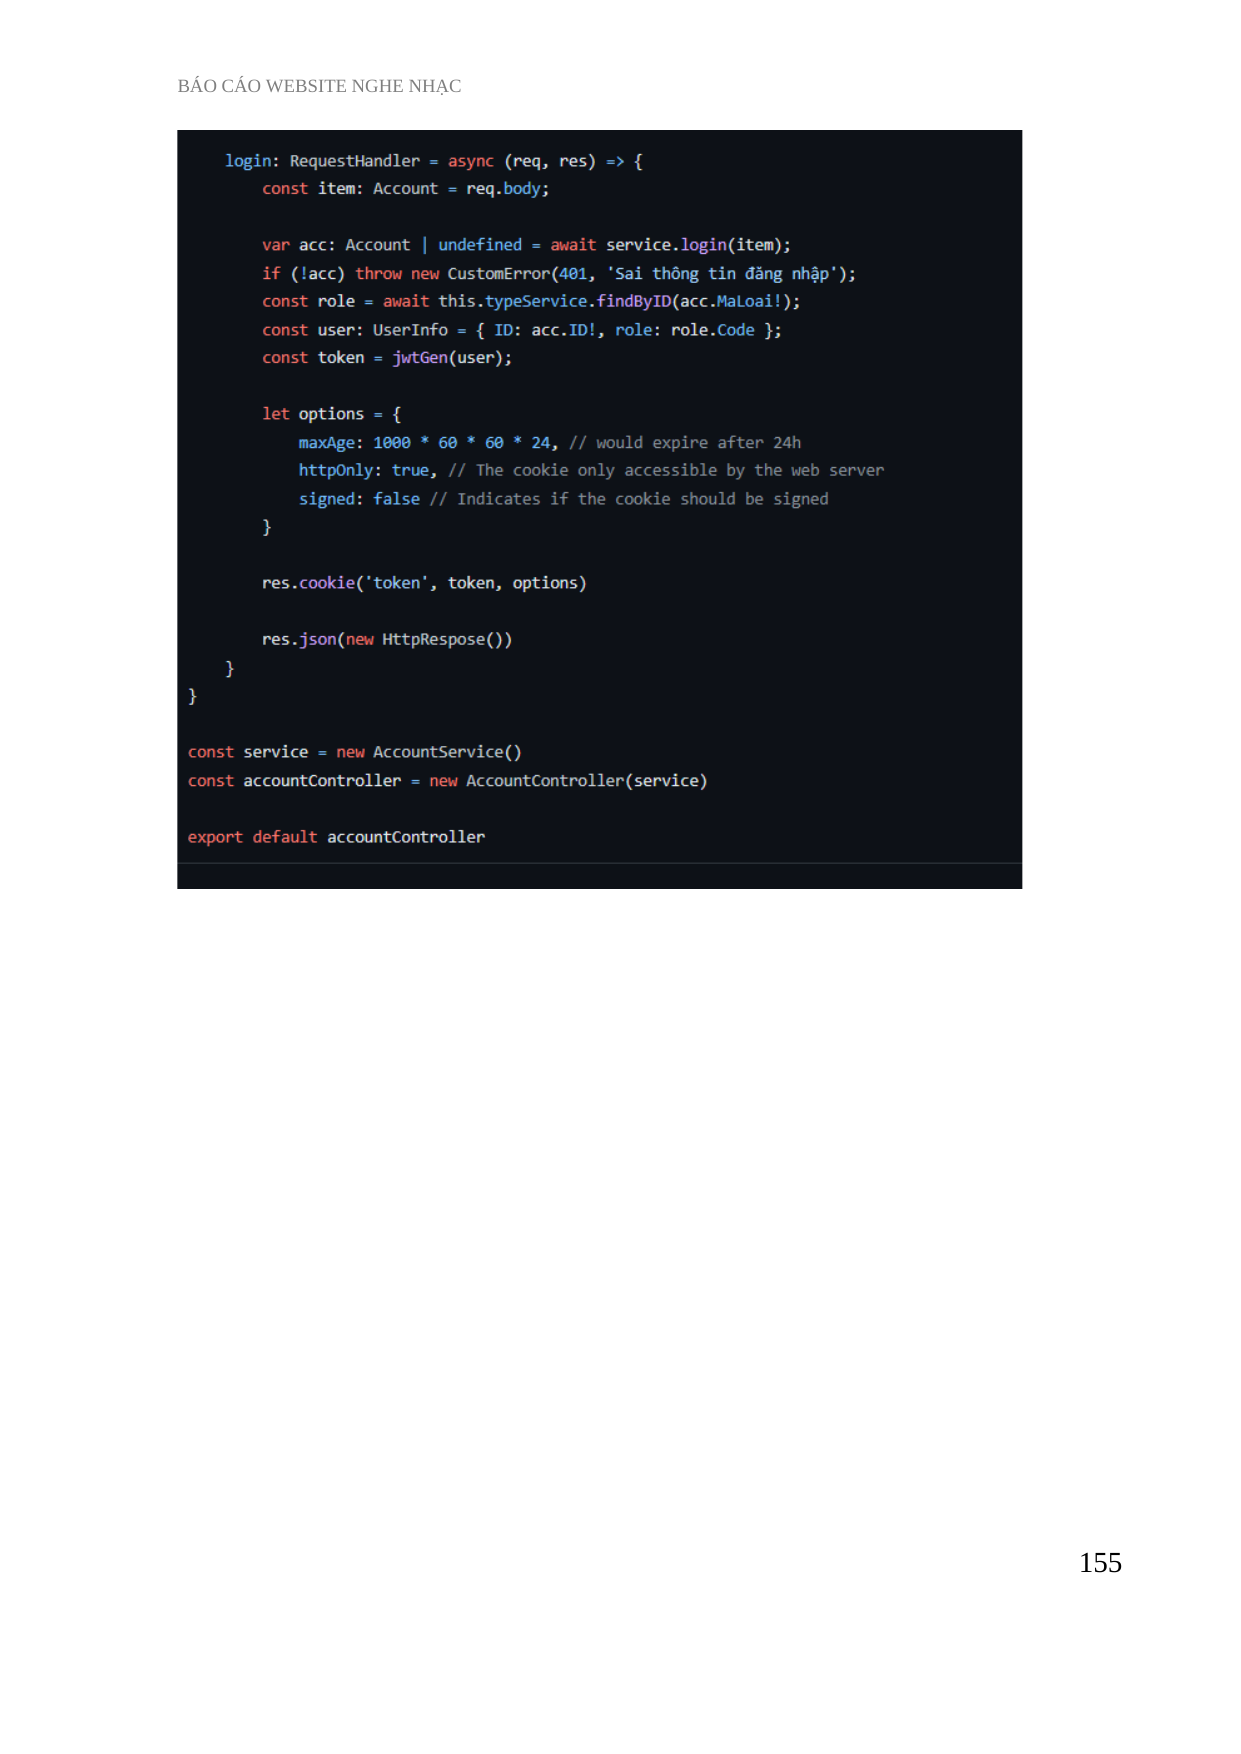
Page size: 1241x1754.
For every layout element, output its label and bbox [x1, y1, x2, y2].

picture [177, 130, 1023, 889]
